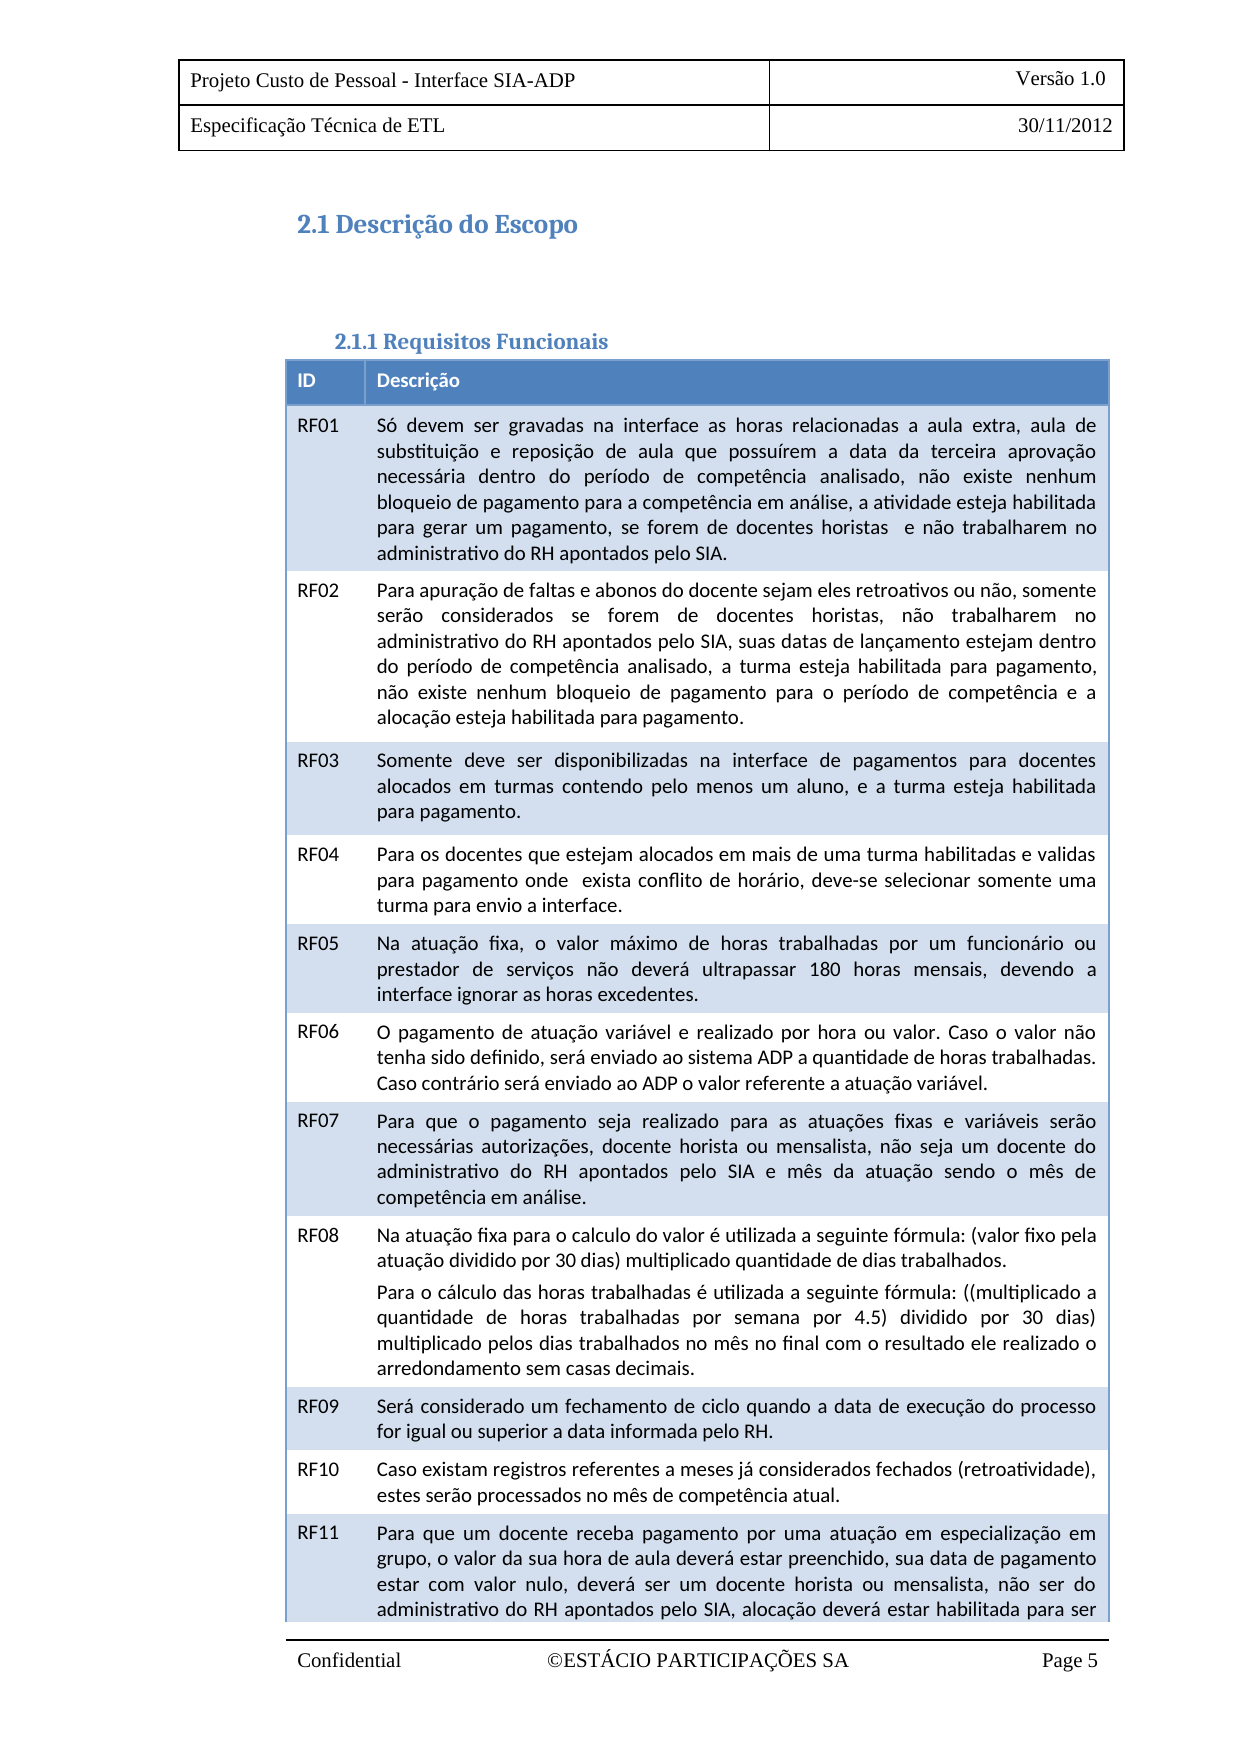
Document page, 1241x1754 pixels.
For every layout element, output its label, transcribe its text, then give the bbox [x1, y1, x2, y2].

table_cell RF01 [287, 406, 365, 571]
table_cell Só devem ser gravadas na interface as horas relacionadas a aula extra, aula de substituição e reposição de aula que possuírem a data da terceira aprovação necessária dentro do período de competência analisado, não existe nenhum bloqueio de pagamento para a competência em análise, a atividade esteja habilitada para gerar um pagamento, se forem de docentes horistas e não trabalharem no administrativo do RH apontados pelo SIA. [365, 406, 1108, 571]
table_cell Para apuração de faltas e abonos do docente sejam eles retroativos ou não, somente serão considerados se forem de docentes horistas, não trabalharem no administrativo do RH apontados pelo SIA, suas datas de lançamento estejam dentro do período de competência analisado, a turma esteja habilitada para pagamento, não existe nenhum bloqueio de pagamento para o período de competência e a alocação esteja habilitada para pagamento. [365, 571, 1108, 742]
table_cell RF09 [287, 1387, 365, 1450]
table_cell RF04 [287, 835, 365, 924]
table_cell RF07 [287, 1102, 365, 1216]
table_cell RF03 [287, 742, 365, 835]
table_header ID [287, 361, 364, 404]
table_cell RF05 [287, 924, 365, 1013]
table_cell Na atuação fixa, o valor máximo de horas trabalhadas por um funcionário ou prestador de serviços não deverá ultrapassar 180 horas mensais, devendo a interface ignorar as horas excedentes. [365, 924, 1108, 1013]
text Requisitos Funcionais [334, 329, 1120, 355]
table_cell O pagamento de atuação variável e realizado por hora ou valor. Caso o valor não tenha sido definido, será enviado ao sistema ADP a quantidade de horas trabalhadas. Caso contrário será enviado ao ADP o valor referente a atuação variável. [365, 1013, 1108, 1102]
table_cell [365, 1514, 1108, 1622]
table_cell RF06 [287, 1013, 365, 1102]
table_cell RF08 [287, 1216, 365, 1387]
table_cell Para que o pagamento seja realizado para as atuações fixas e variáveis serão necessárias autorizações, docente horista ou mensalista, não seja um docente do administrativo do RH apontados pelo SIA e mês da atuação sendo o mês de competência em análise. [365, 1102, 1108, 1216]
table_cell Caso existam registros referentes a meses já considerados fechados (retroatividade), estes serão processados no mês de competência atual. [365, 1450, 1108, 1514]
text Descrição do Escopo [297, 209, 1120, 241]
table_cell Na atuação fixa para o calculo do valor é utilizada a seguinte fórmula: (valor fixo pela atuação dividido por 30 dias) multiplicado quantidade de dias trabalhados. Para o cálculo das horas trabalhadas é utilizada a seguinte fórmula: ((multiplicado a quantidade de horas trabalhadas por semana por 4.5) dividido por 30 dias) multiplicado pelos dias trabalhados no mês no final com o resultado ele realizado o arredondamento sem casas decimais. [365, 1216, 1108, 1387]
table_cell RF02 [287, 571, 365, 742]
table_cell RF10 [287, 1450, 365, 1514]
table_cell RF11 [287, 1514, 365, 1622]
table_cell Somente deve ser disponibilizadas na interface de pagamentos para docentes alocados em turmas contendo pelo menos um aluno, e a turma esteja habilitada para pagamento. [365, 742, 1108, 835]
table_header Descrição [366, 361, 1108, 404]
table_cell Para os docentes que estejam alocados em mais de uma turma habilitadas e validas para pagamento onde exista conflito de horário, deve-se selecionar somente uma turma para envio a interface. [365, 835, 1108, 924]
table_cell Será considerado um fechamento de ciclo quando a data de execução do processo for igual ou superior a data informada pelo RH. [365, 1387, 1108, 1450]
